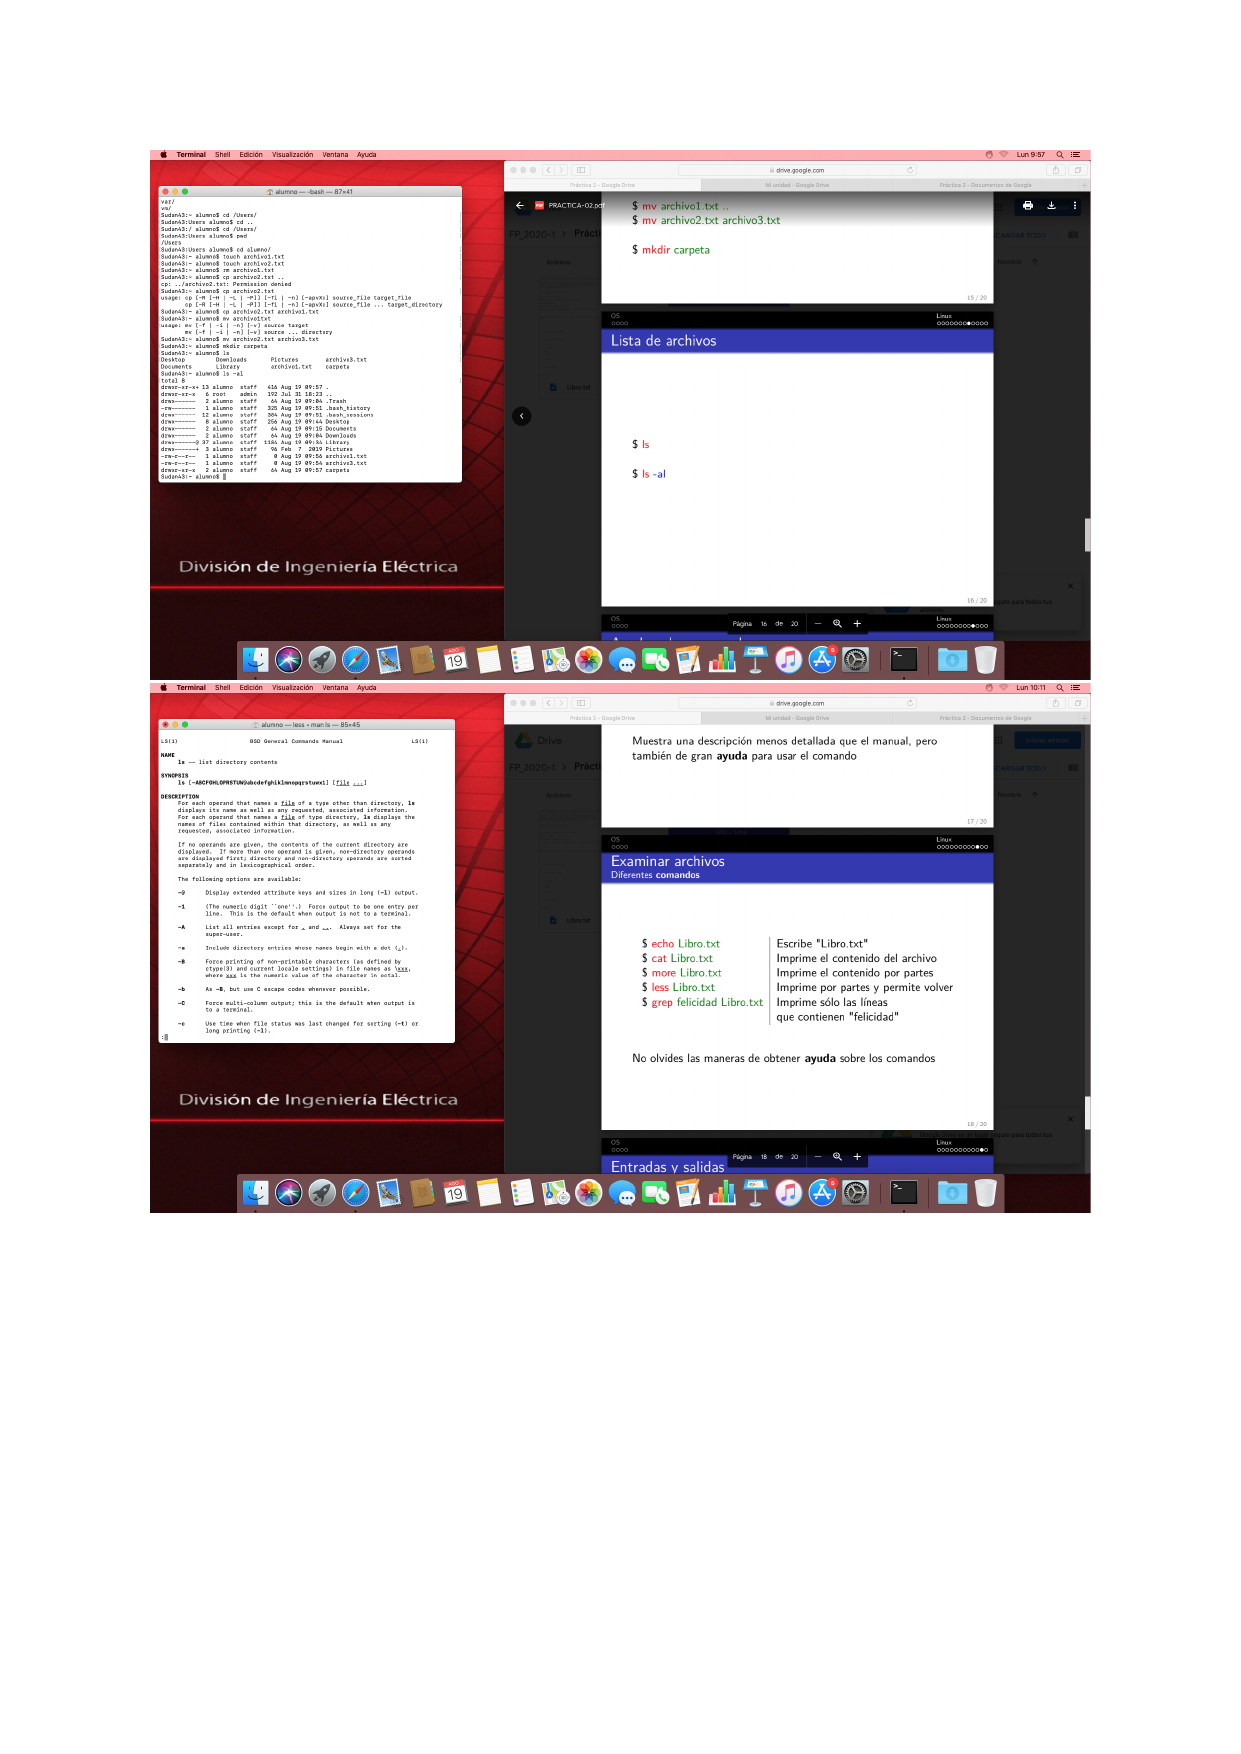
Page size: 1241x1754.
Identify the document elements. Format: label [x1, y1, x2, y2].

picture [150, 683, 1091, 1213]
picture [150, 150, 1091, 680]
